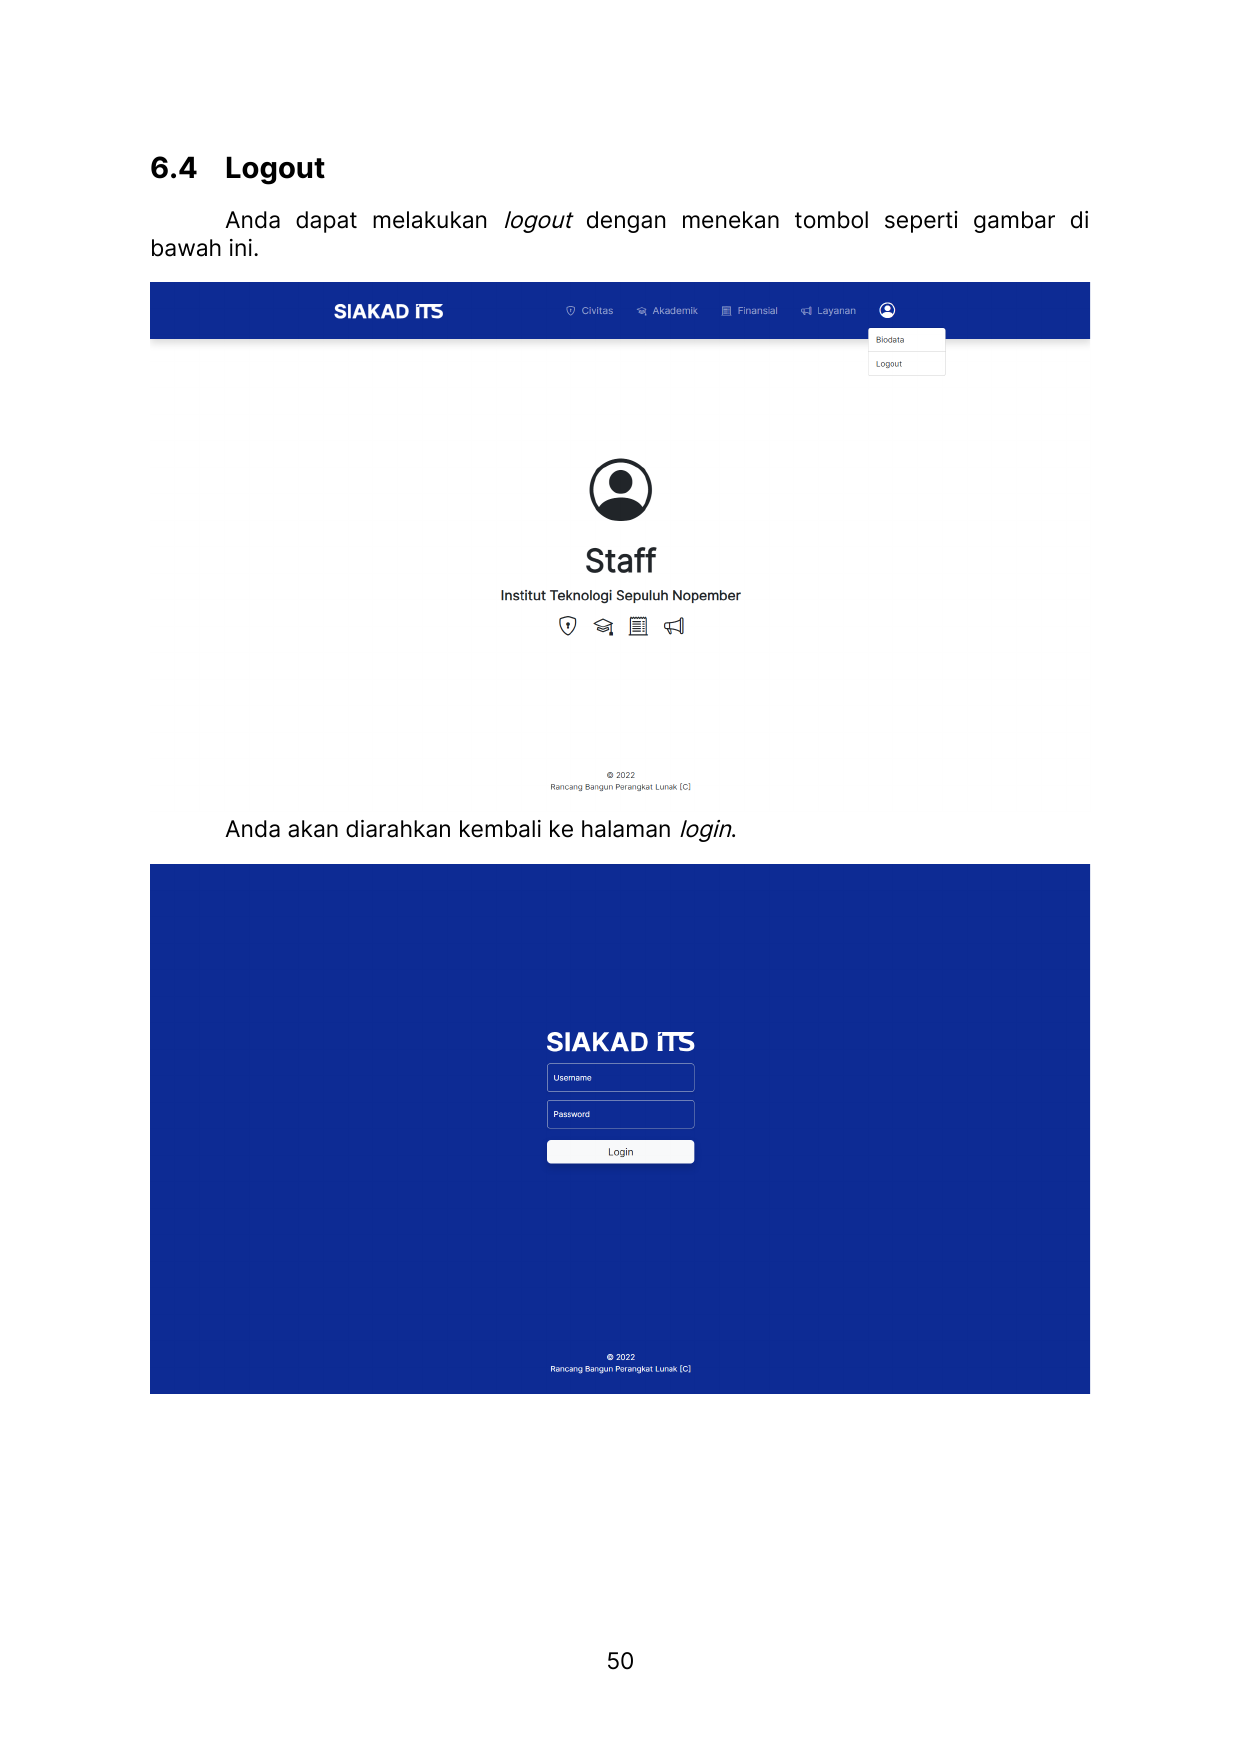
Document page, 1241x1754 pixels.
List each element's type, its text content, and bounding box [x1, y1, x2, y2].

picture [150, 864, 1091, 1394]
subtitle 6.4 Logout [150, 150, 1090, 185]
text Anda dapat melakukan logout dengan menekan tombol seperti gambar di bawah ini. [150, 206, 1090, 262]
text Anda akan diarahkan kembali ke halaman login. [150, 816, 1090, 843]
picture [150, 282, 1091, 812]
